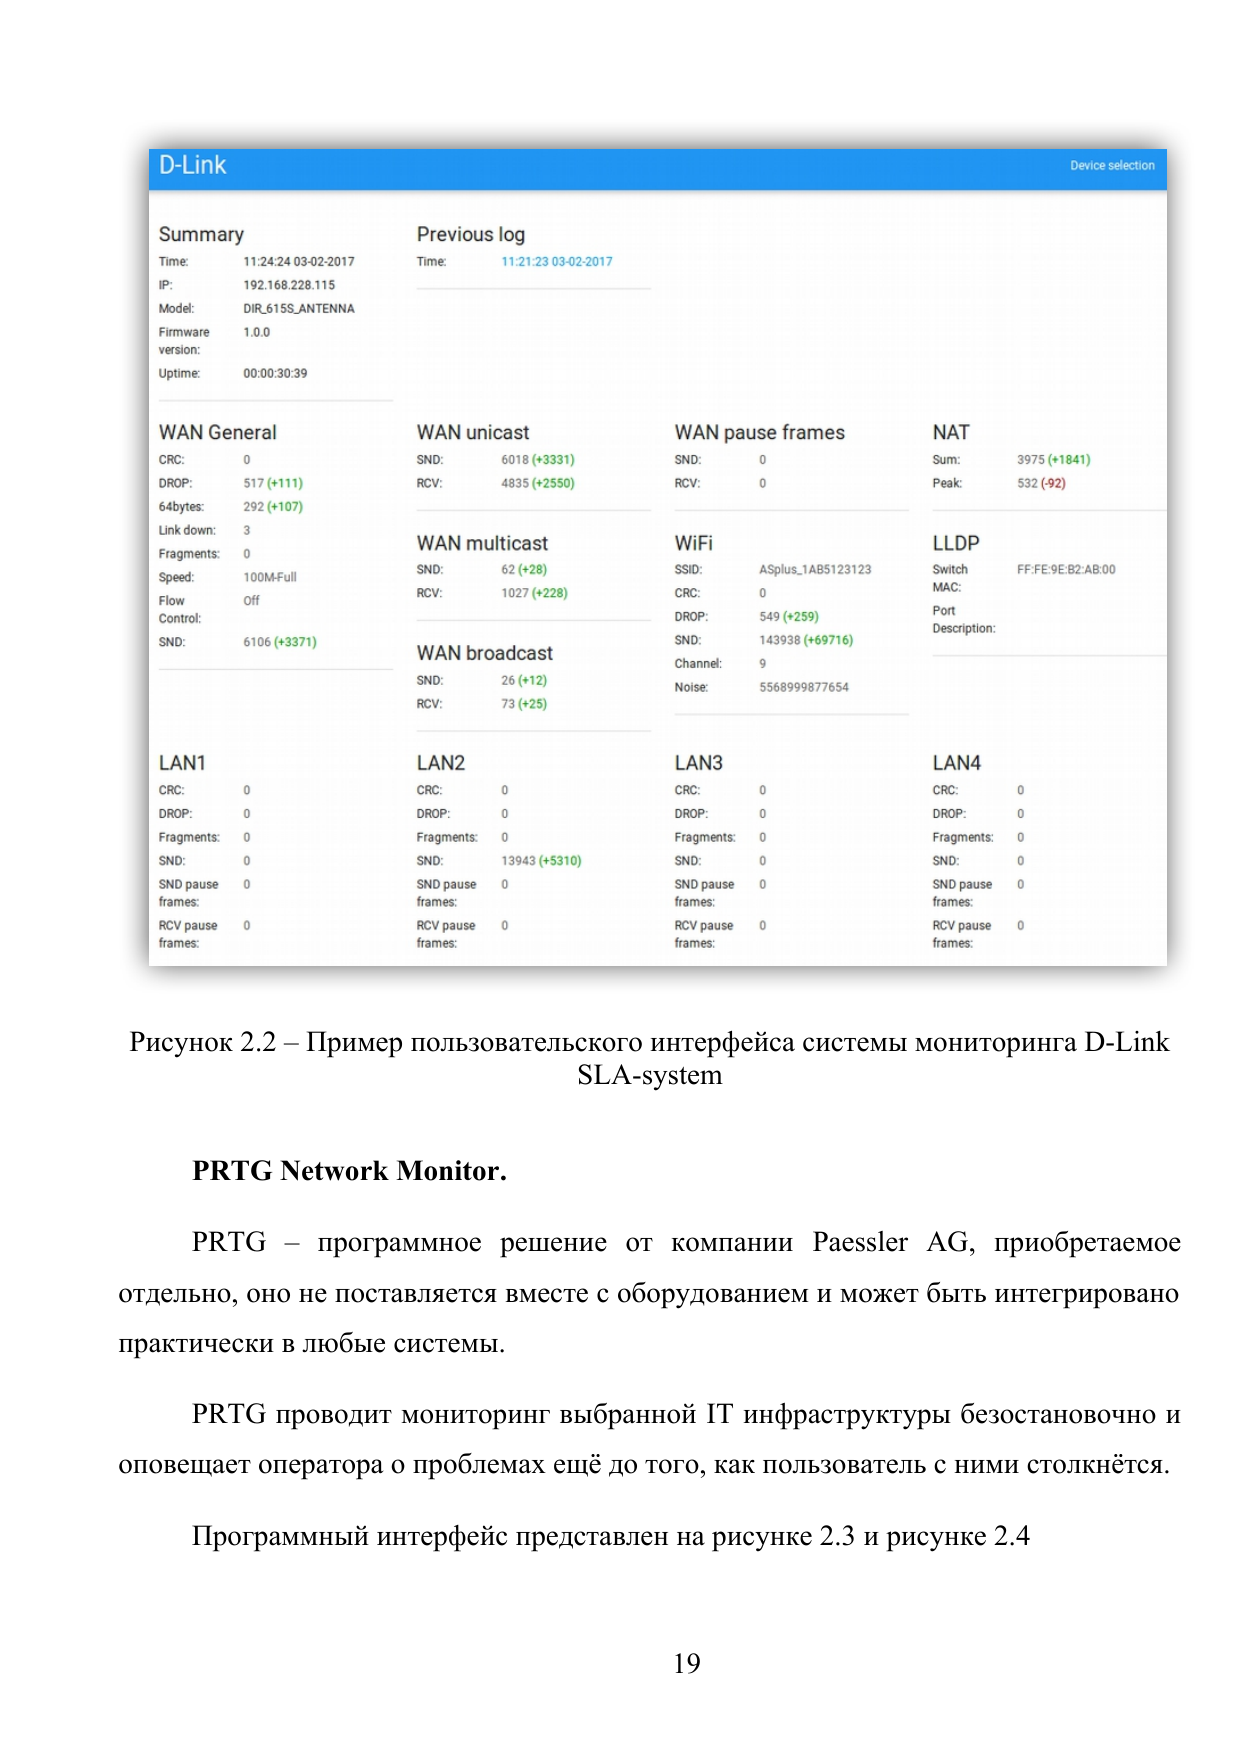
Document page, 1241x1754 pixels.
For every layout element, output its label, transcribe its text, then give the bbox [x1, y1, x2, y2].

picture [149, 149, 1167, 966]
text PRTG Network Monitor. [118, 1153, 1181, 1187]
text Программный интерфейс представлен на рисунке 2.3 и рисунке 2.4 [118, 1518, 1181, 1551]
text PRTG проводит мониторинг выбранной IT инфраструктуры безостановочно и оповещает оператора о проблемах ещё до того, как пользователь с ними столкнётся. [118, 1396, 1181, 1480]
text PRTG – программное решение от компании Paessler AG, приобретаемое отдельно, оно не поставляется вместе с оборудованием и может быть интегрировано практически в любые системы. [118, 1224, 1181, 1358]
